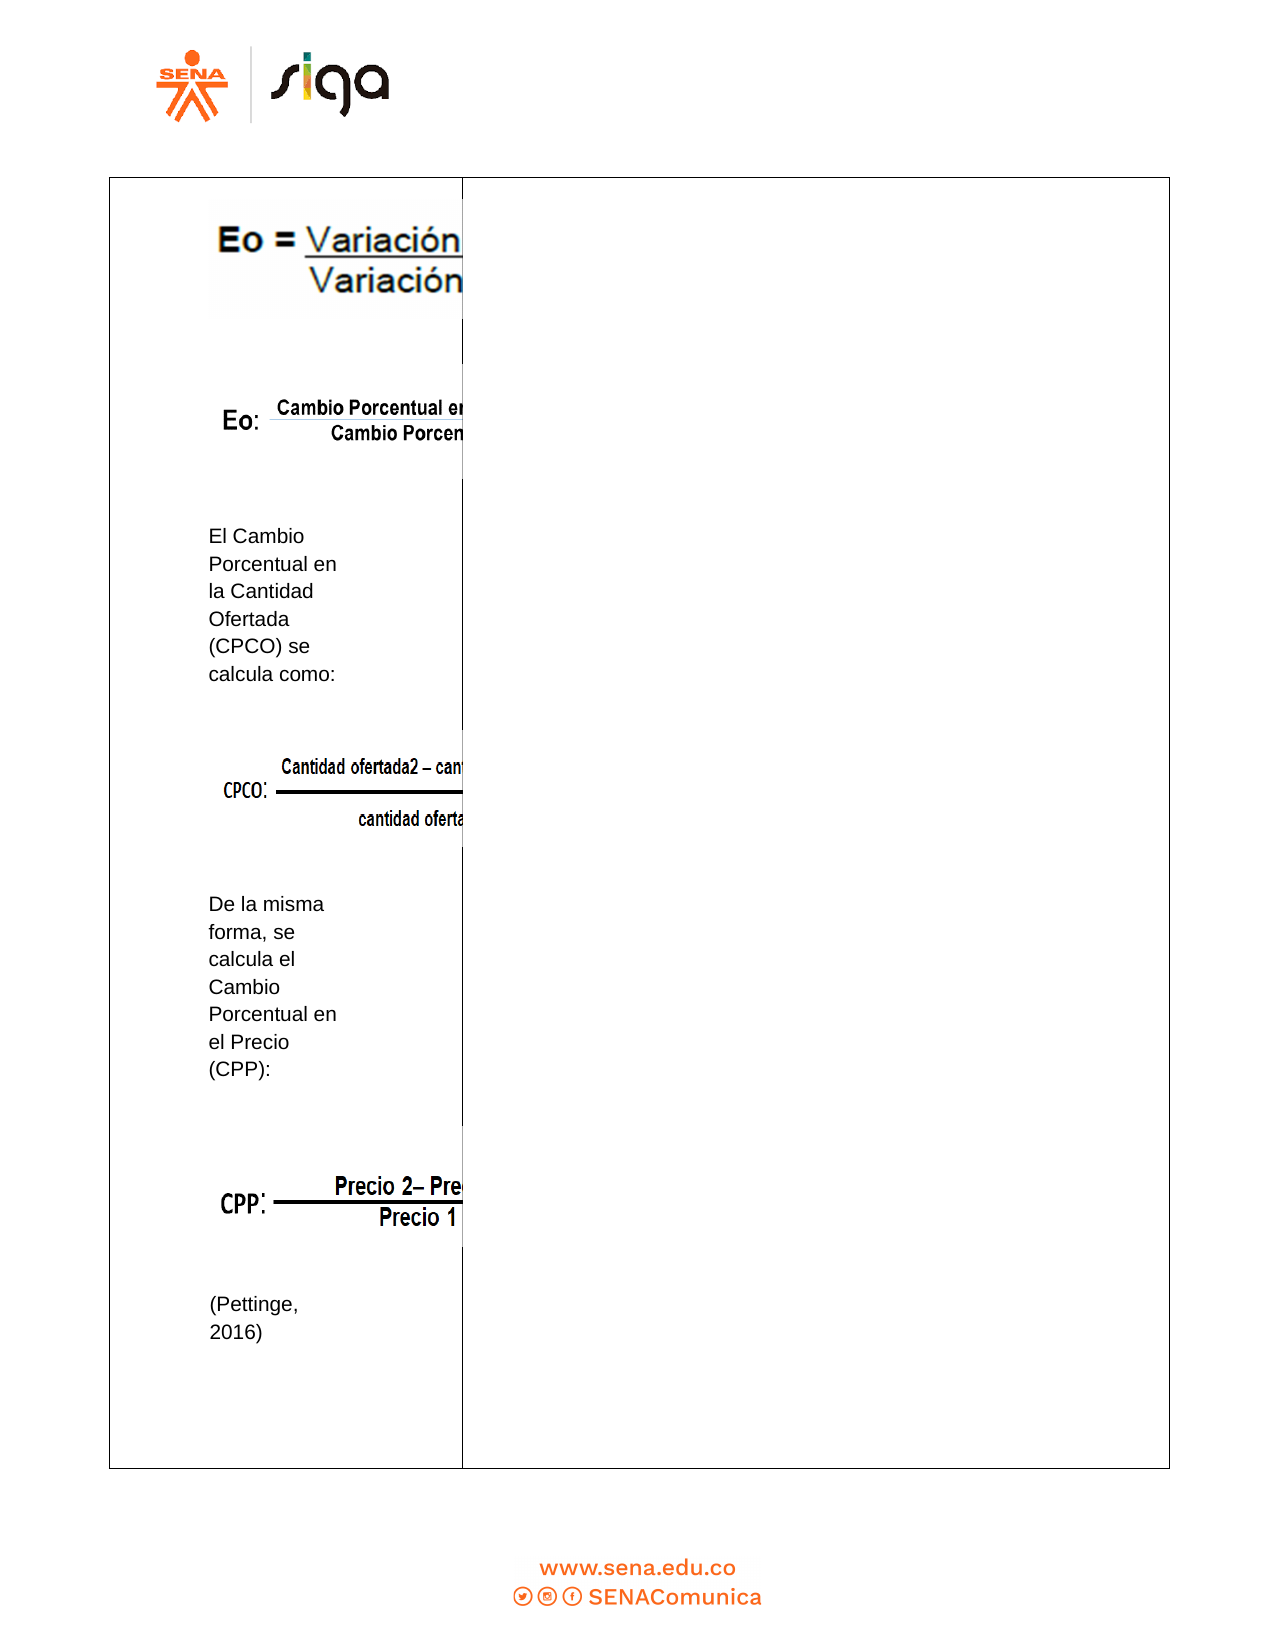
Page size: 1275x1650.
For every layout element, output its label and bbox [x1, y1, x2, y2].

picture [513, 1556, 762, 1606]
table_cell [463, 178, 1169, 1468]
picture [208, 1126, 463, 1247]
picture [208, 730, 463, 847]
picture [208, 199, 463, 319]
picture [208, 364, 463, 479]
table_cell [110, 178, 462, 1468]
picture [5, 42, 538, 128]
